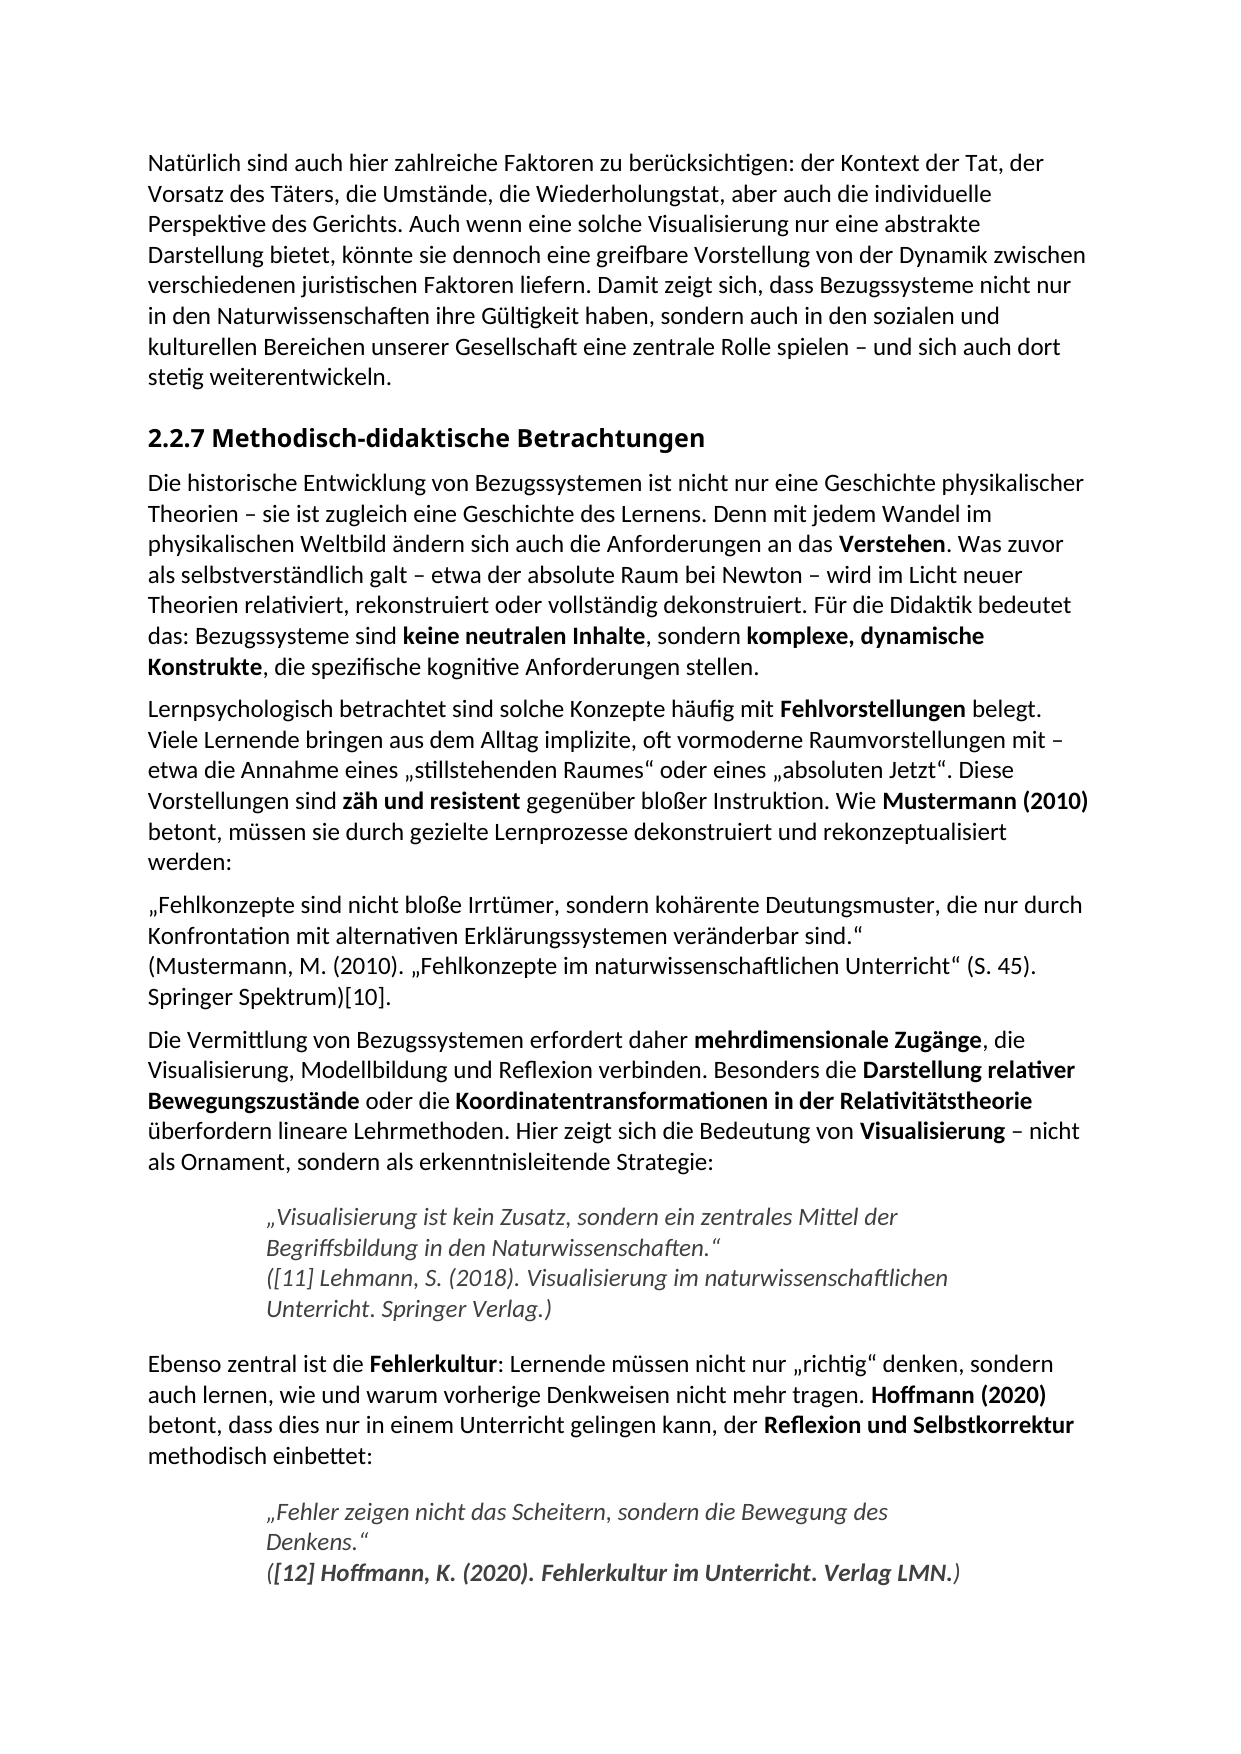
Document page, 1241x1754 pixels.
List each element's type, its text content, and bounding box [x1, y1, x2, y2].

text Ebenso zentral ist die Fehlerkultur: Lernende müssen nicht nur „richtig“ denken, sondern auch lernen, wie und warum vorherige Denkweisen nicht mehr tragen. Hoffmann (2020) betont, dass dies nur in einem Unterricht gelingen kann, der Reflexion und Selbstkorrektur methodisch einbettet: [148, 1348, 1093, 1471]
text „Fehlkonzepte sind nicht bloße Irrtümer, sondern kohärente Deutungsmuster, die nur durch Konfrontation mit alternativen Erklärungssystemen veränderbar sind.“ (Mustermann, M. (2010). „Fehlkonzepte im naturwissenschaftlichen Unterricht“ (S. 45). Springer Spektrum)[10]. [148, 889, 1093, 1011]
text Lernpsychologisch betrachtet sind solche Konzepte häufig mit Fehlvorstellungen belegt. Viele Lernende bringen aus dem Alltag implizite, oft vormoderne Raumvorstellungen mit – etwa die Annahme eines „stillstehenden Raumes“ oder eines „absoluten Jetzt“. Diese Vorstellungen sind zäh und resistent gegenüber bloßer Instruktion. Wie Mustermann (2010) betont, müssen sie durch gezielte Lernprozesse dekonstruiert und rekonzeptualisiert werden: [148, 694, 1093, 877]
text Die historische Entwicklung von Bezugssystemen ist nicht nur eine Geschichte physikalischer Theorien – sie ist zugleich eine Geschichte des Lernens. Denn mit jedem Wandel im physikalischen Weltbild ändern sich auch die Anforderungen an das Verstehen. Was zuvor als selbstverständlich galt – etwa der absolute Raum bei Newton – wird im Licht neuer Theorien relativiert, rekonstruiert oder vollständig dekonstruiert. Für die Didaktik bedeutet das: Bezugssysteme sind keine neutralen Inhalte, sondern komplexe, dynamische Konstrukte, die spezifische kognitive Anforderungen stellen. [148, 467, 1093, 681]
subtitle 2.2.7 Methodisch-didaktische Betrachtungen [148, 421, 1093, 455]
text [148, 148, 1093, 392]
text „Visualisierung ist kein Zusatz, sondern ein zentrales Mittel der Begriffsbildung in den Naturwissenschaften.“ ([11] Lehmann, S. (2018). Visualisierung im naturwissenschaftlichen Unterricht. Springer Verlag.) [266, 1201, 974, 1323]
text Die Vermittlung von Bezugssystemen erfordert daher mehrdimensionale Zugänge, die Visualisierung, Modellbildung und Reflexion verbinden. Besonders die Darstellung relativer Bewegungszustände oder die Koordinatentransformationen in der Relativitätstheorie überfordern lineare Lehrmethoden. Hier zeigt sich die Bedeutung von Visualisierung – nicht als Ornament, sondern als erkenntnisleitende Strategie: [148, 1024, 1093, 1176]
text „Fehler zeigen nicht das Scheitern, sondern die Bewegung des Denkens.“ ([12] Hoffmann, K. (2020). Fehlerkultur im Unterricht. Verlag LMN.) [266, 1496, 974, 1587]
